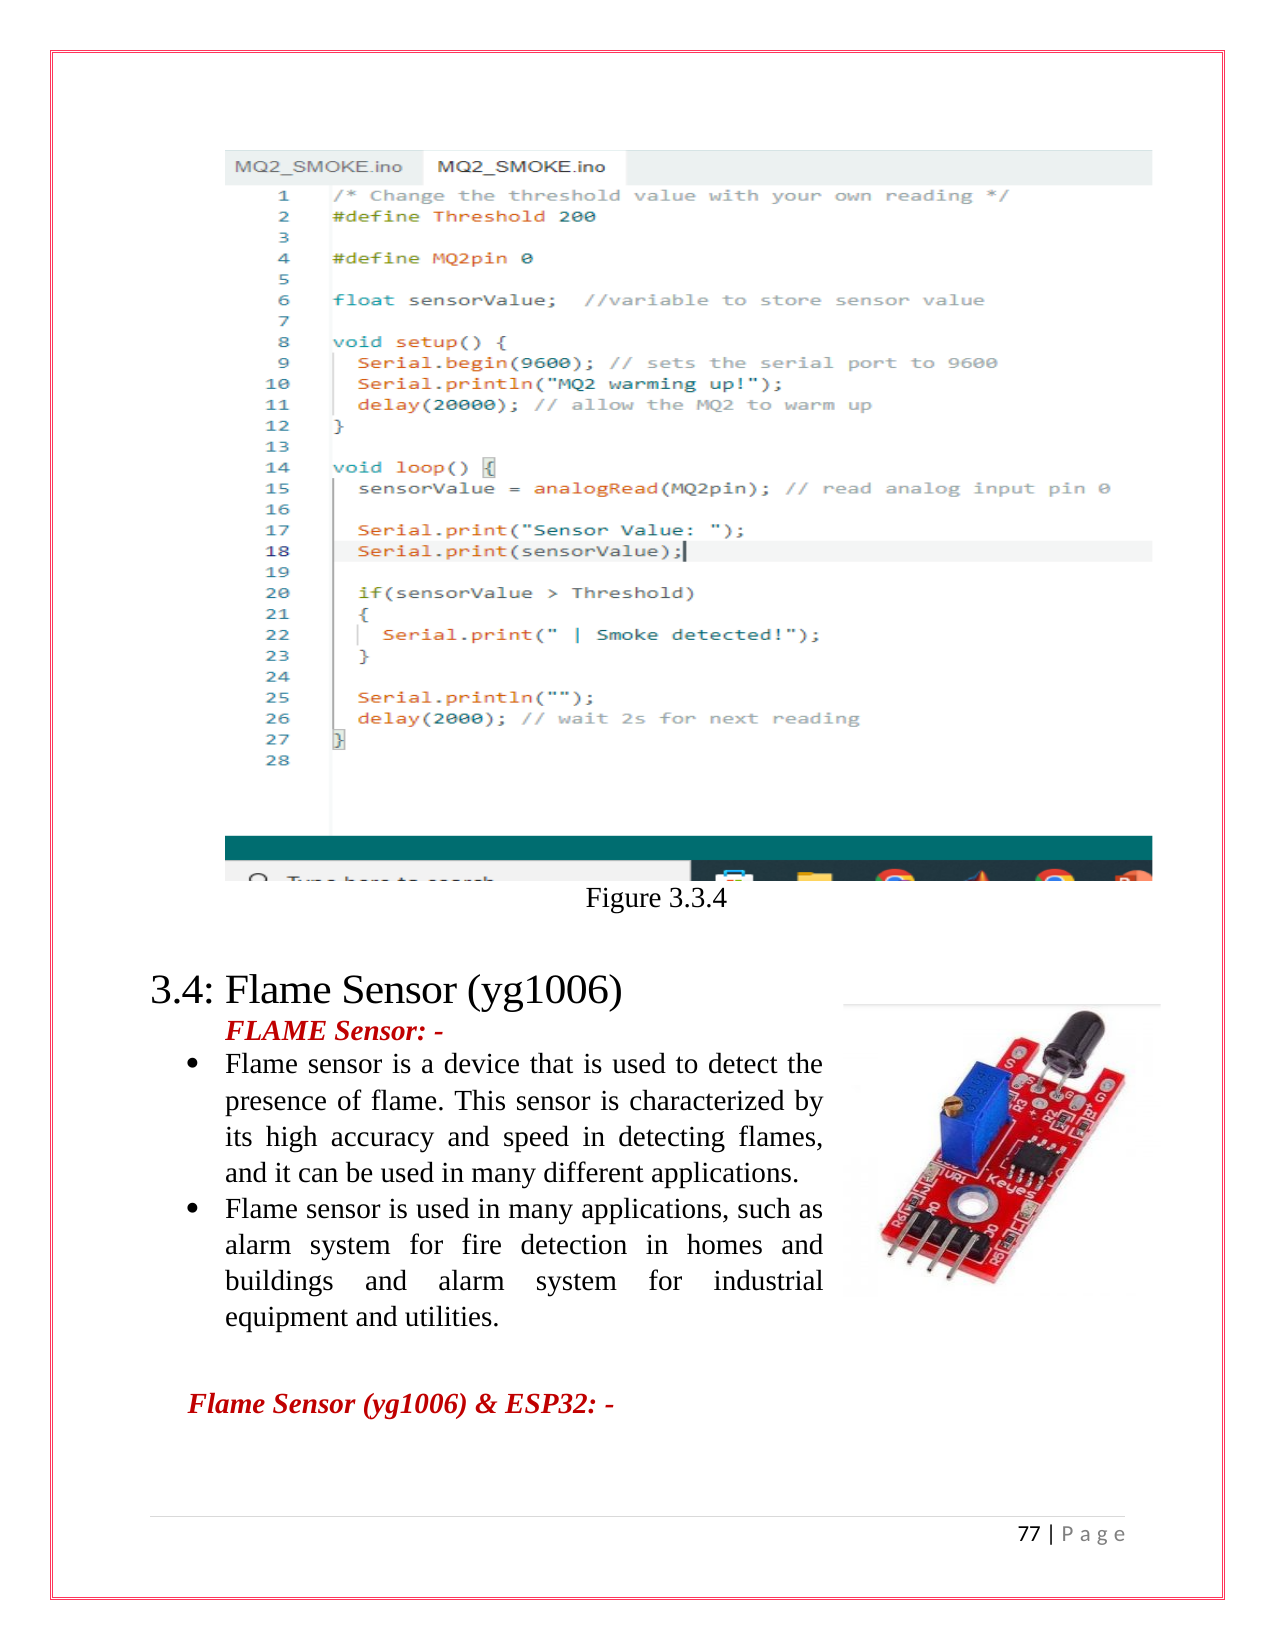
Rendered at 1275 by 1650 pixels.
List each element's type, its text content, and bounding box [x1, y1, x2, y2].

picture [843, 1004, 1161, 1301]
list FLAME Sensor: - [225, 1013, 843, 1046]
picture [225, 150, 1153, 881]
text 3.4: Flame Sensor (yg1006) [150, 965, 1125, 1013]
list Flame sensor is a device that is used to detect the presence of flame. This sensor is characterized by its high accuracy and speed in detecting flames, and it can be used in many different applications. [187, 1046, 843, 1188]
text Flame Sensor (yg1006) & ESP32: - [187, 1386, 1125, 1419]
list Flame sensor is used in many applications, such as alarm system for fire detection in homes and buildings and alarm system for industrial equipment and utilities. [187, 1191, 1125, 1333]
list Figure 3.3.4 [187, 880, 1125, 914]
